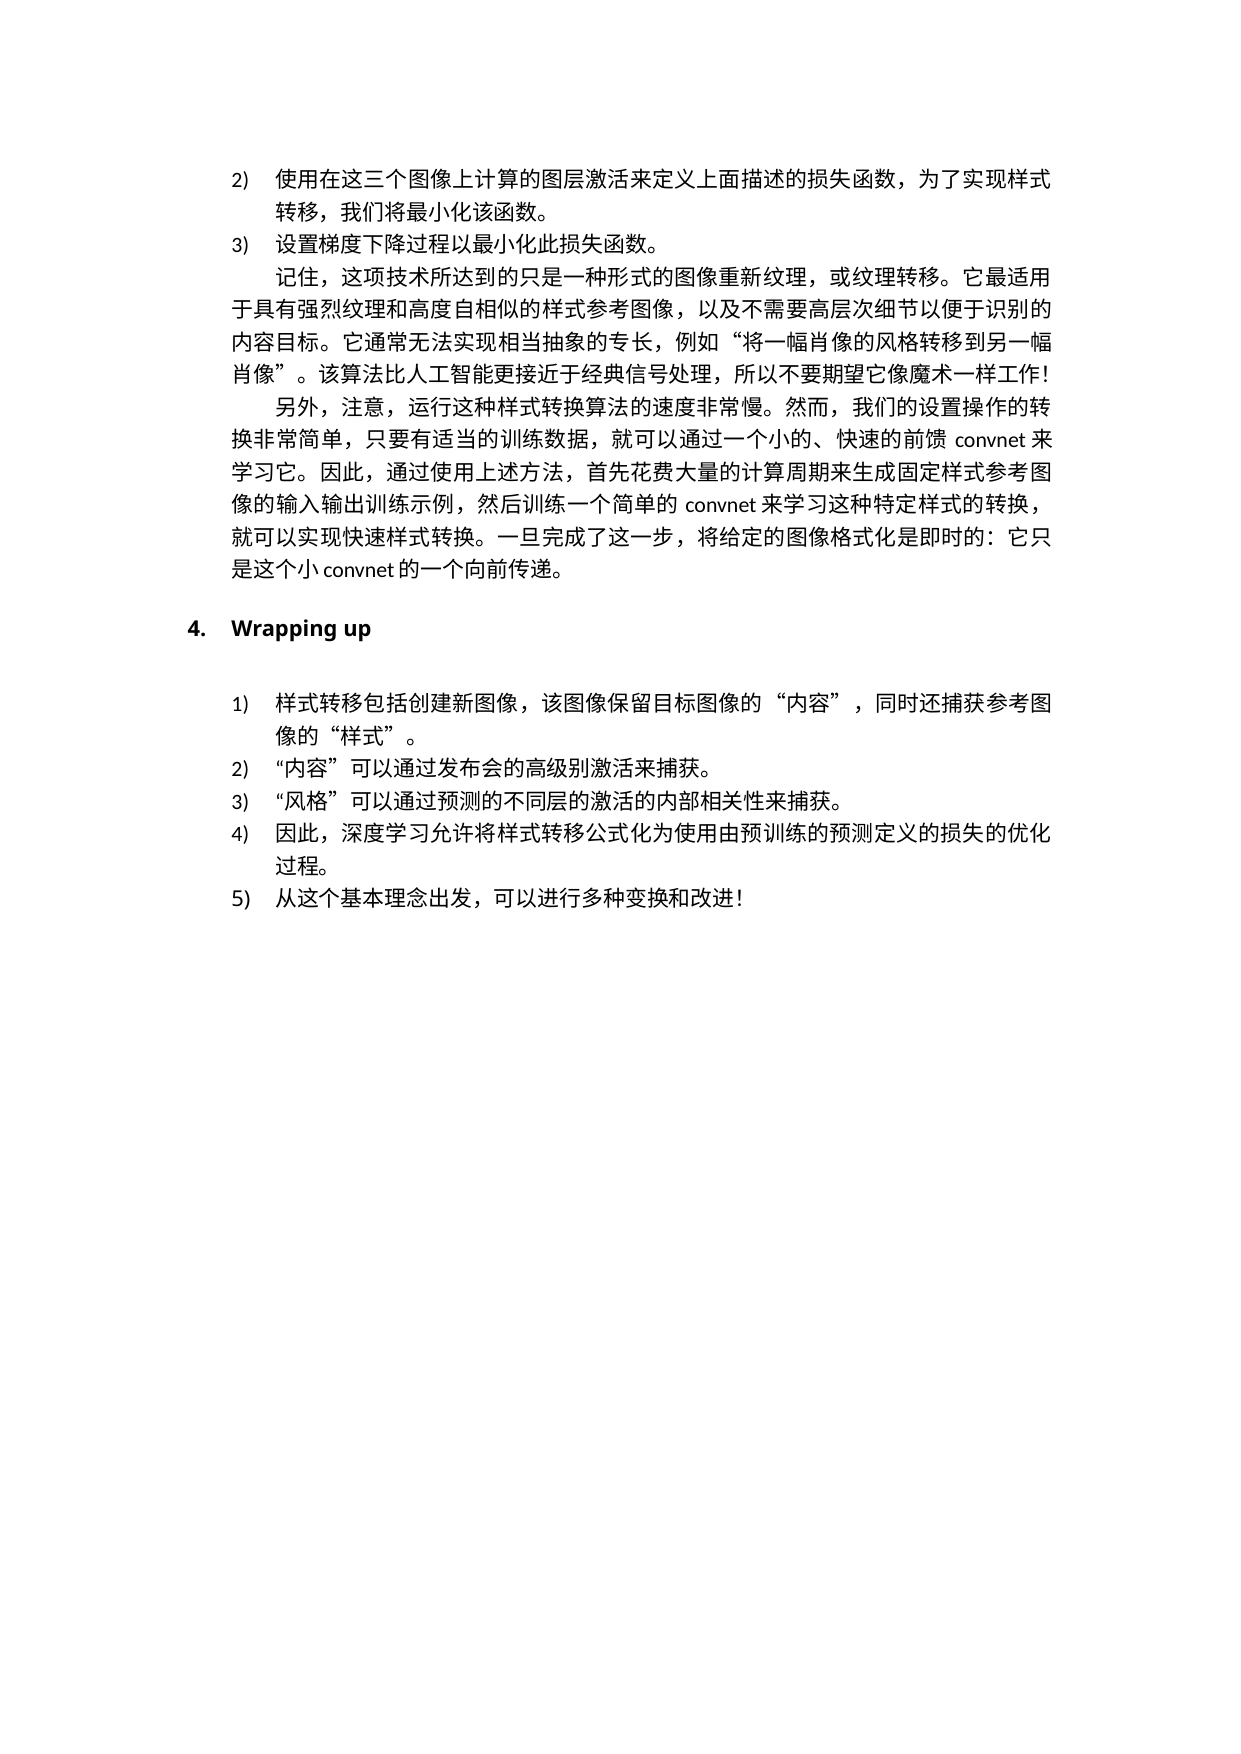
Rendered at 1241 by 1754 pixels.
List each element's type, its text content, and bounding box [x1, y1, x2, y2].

text 记住，这项技术所达到的只是一种形式的图像重新纹理，或纹理转移。它最适用于具有强烈纹理和高度自相似的样式参考图像，以及不需要高层次细节以便于识别的内容目标。它通常无法实现相当抽象的专长，例如“将一幅肖像的风格转移到另一幅肖像”。该算法比人工智能更接近于经典信号处理，所以不要期望它像魔术一样工作！ [231, 259, 1053, 389]
text 另外，注意，运行这种样式转换算法的速度非常慢。然而，我们的设置操作的转换非常简单，只要有适当的训练数据，就可以通过一个小的、快速的前馈convnet来学习它。因此，通过使用上述方法，首先花费大量的计算周期来生成固定样式参考图像的输入输出训练示例，然后训练一个简单的convnet来学习这种特定样式的转换，就可以实现快速样式转换。一旦完成了这一步，将给定的图像格式化是即时的：它只是这个小convnet的一个向前传递。 [231, 389, 1053, 584]
list 从这个基本理念出发，可以进行多种变换和改进！ [231, 881, 1053, 913]
subtitle Wrapping up [187, 612, 1053, 644]
list “内容”可以通过发布会的高级别激活来捕获。 [231, 751, 1053, 783]
list 因此，深度学习允许将样式转移公式化为使用由预训练的预测定义的损失的优化过程。 [231, 816, 1053, 881]
list “风格”可以通过预测的不同层的激活的内部相关性来捕获。 [231, 783, 1053, 816]
list 使用在这三个图像上计算的图层激活来定义上面描述的损失函数，为了实现样式转移，我们将最小化该函数。 [231, 162, 1053, 227]
list 样式转移包括创建新图像，该图像保留目标图像的“内容”，同时还捕获参考图像的“样式”。 [231, 686, 1053, 751]
list 设置梯度下降过程以最小化此损失函数。 [231, 227, 1053, 259]
